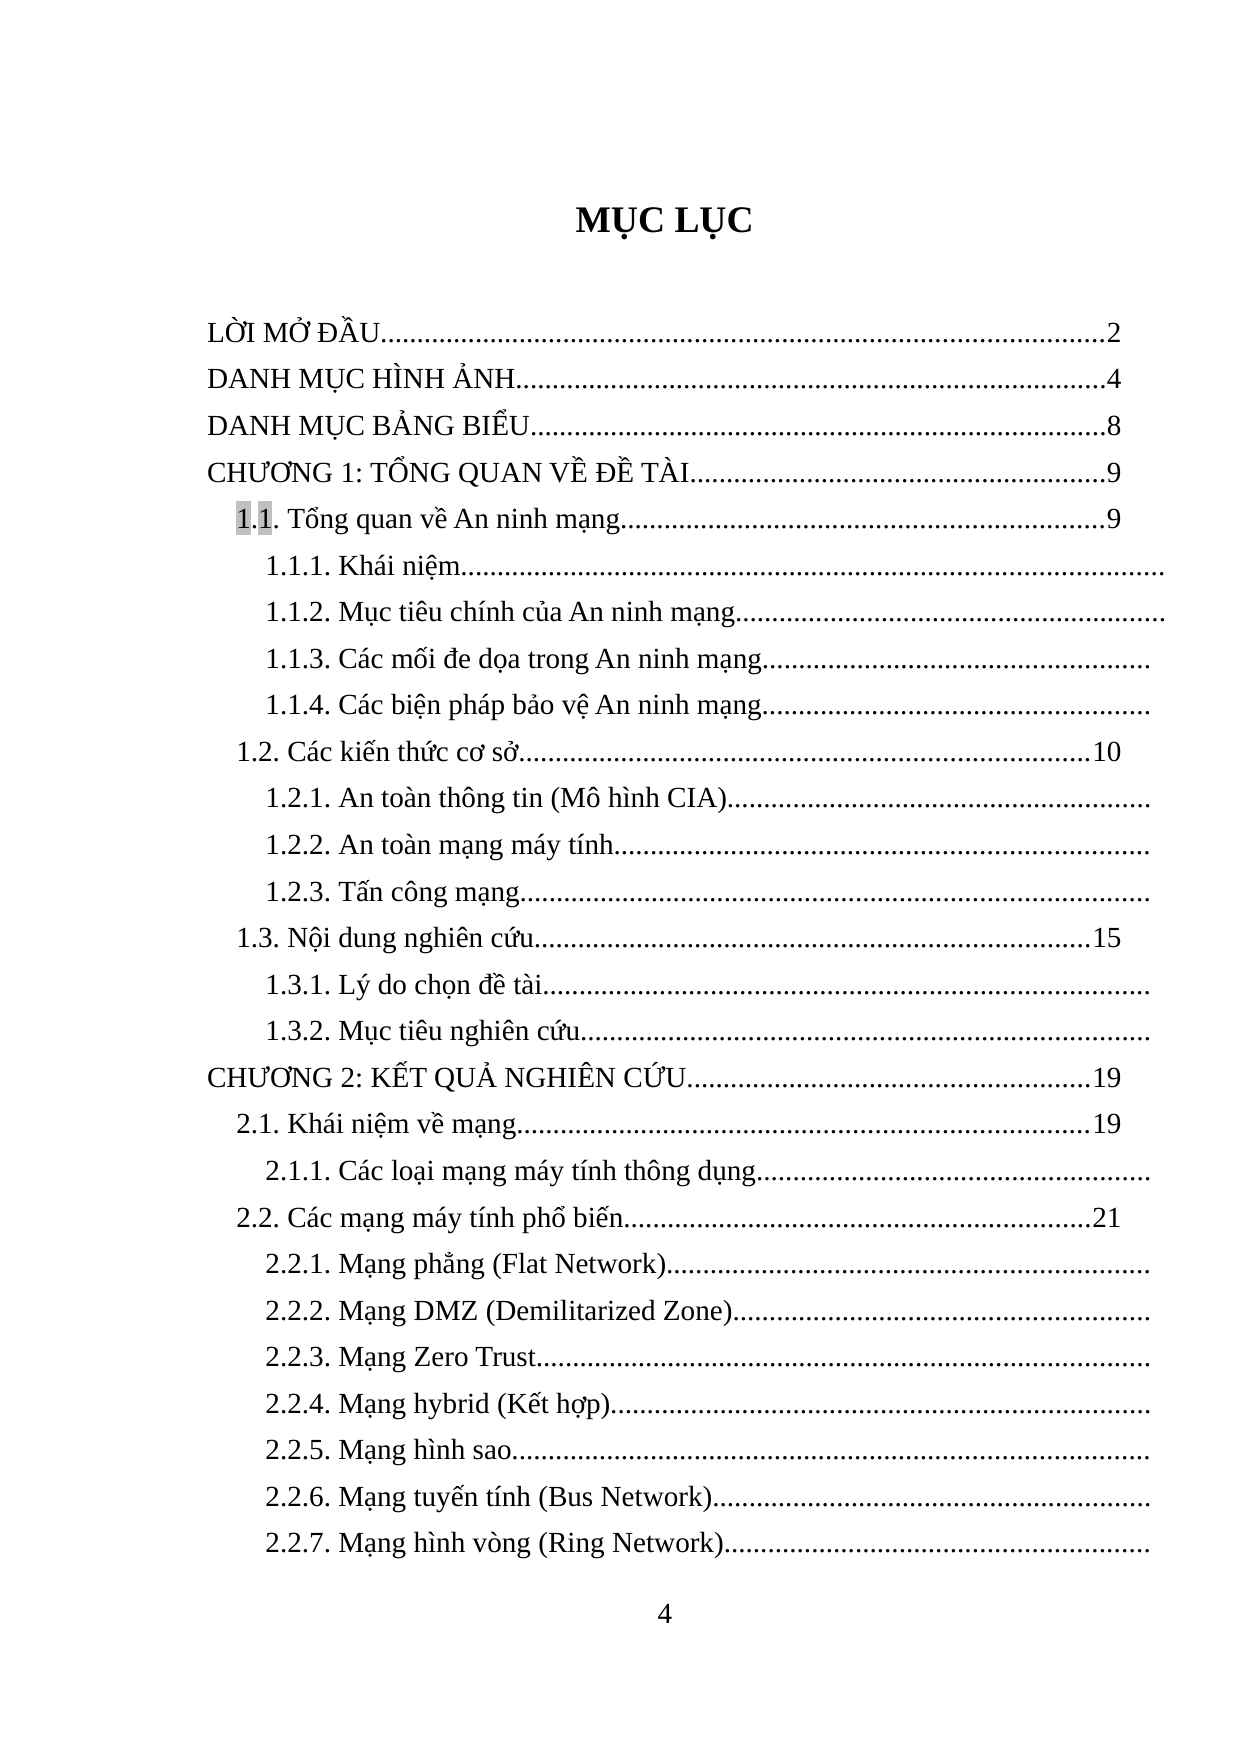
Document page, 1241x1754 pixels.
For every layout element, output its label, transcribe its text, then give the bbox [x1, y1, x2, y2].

text MỤC LỤC [207, 198, 1122, 241]
